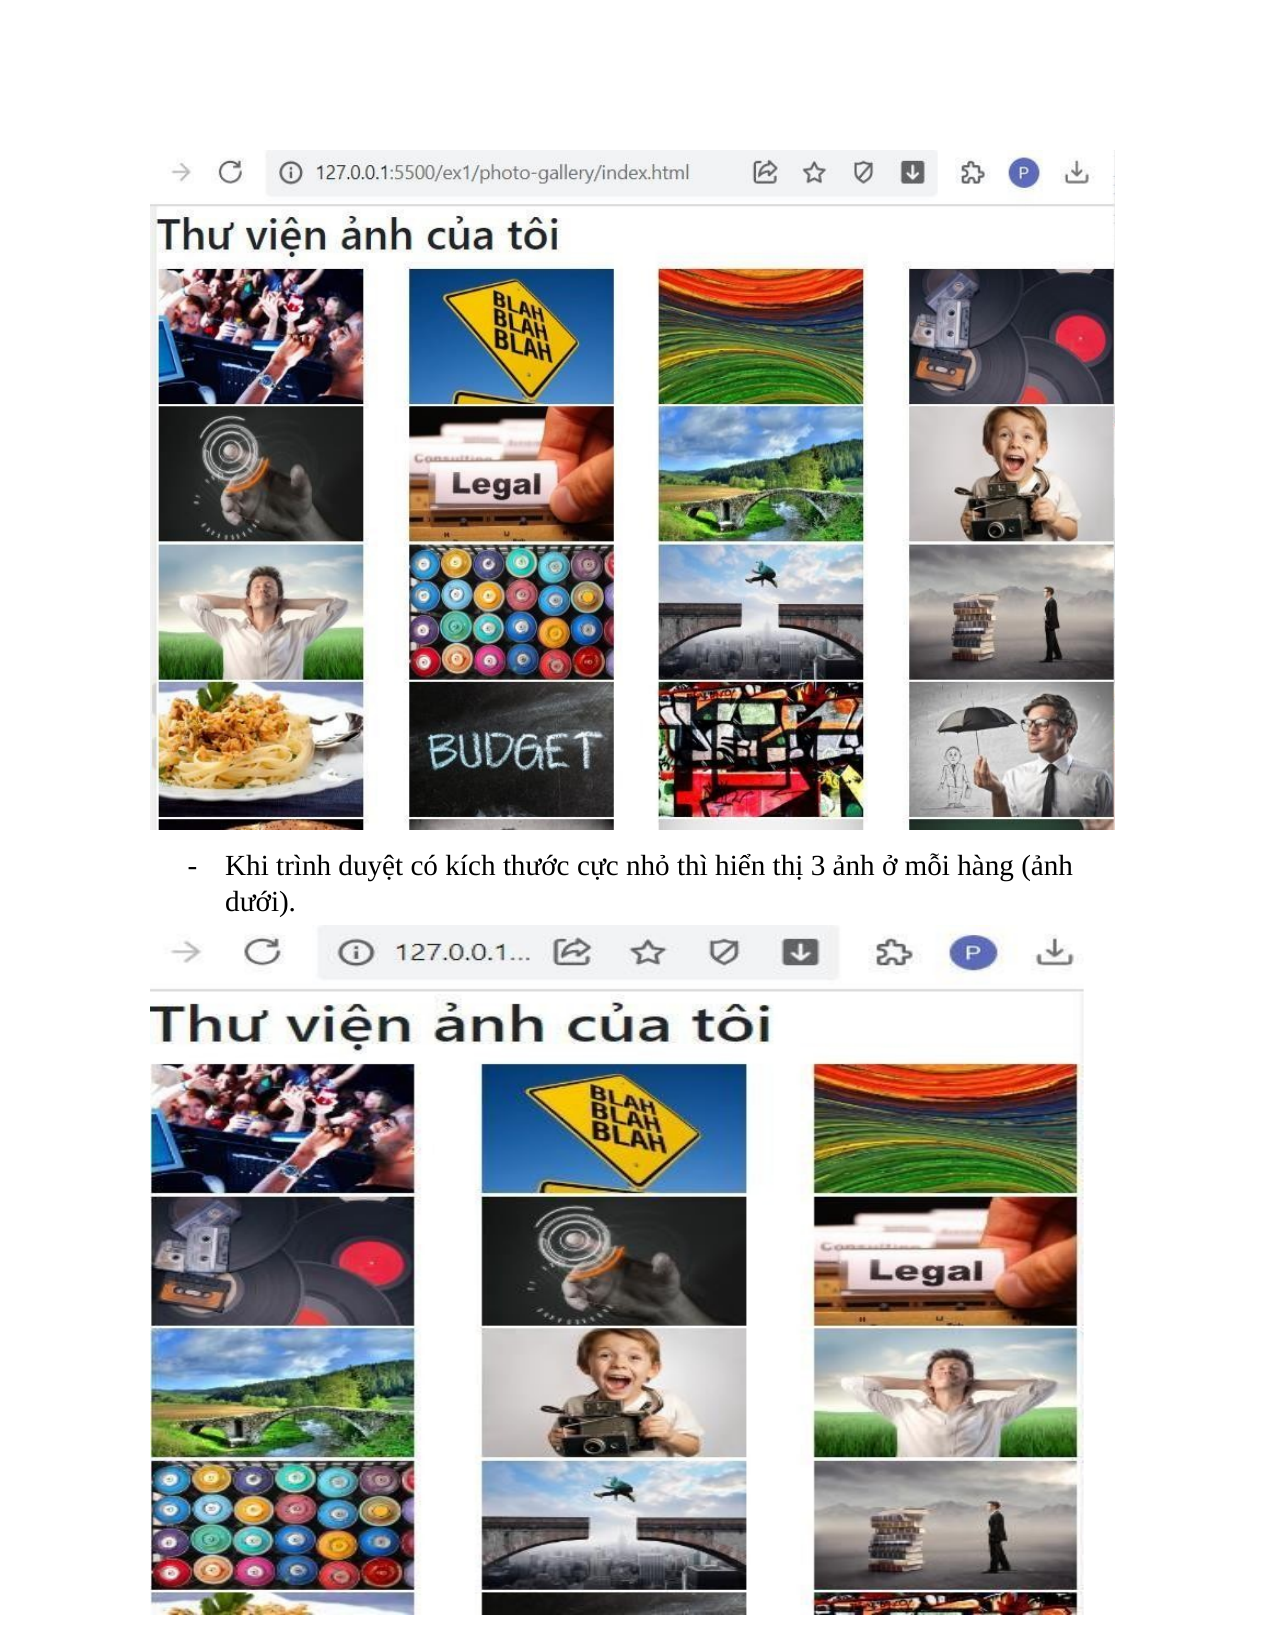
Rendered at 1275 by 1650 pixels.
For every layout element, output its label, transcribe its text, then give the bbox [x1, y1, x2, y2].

picture [150, 925, 1084, 1615]
picture [150, 150, 1115, 830]
list Khi trình duyệt có kích thước cực nhỏ thì hiển thị 3 ảnh ở mỗi hàng (ảnh dưới). [187, 848, 1125, 918]
